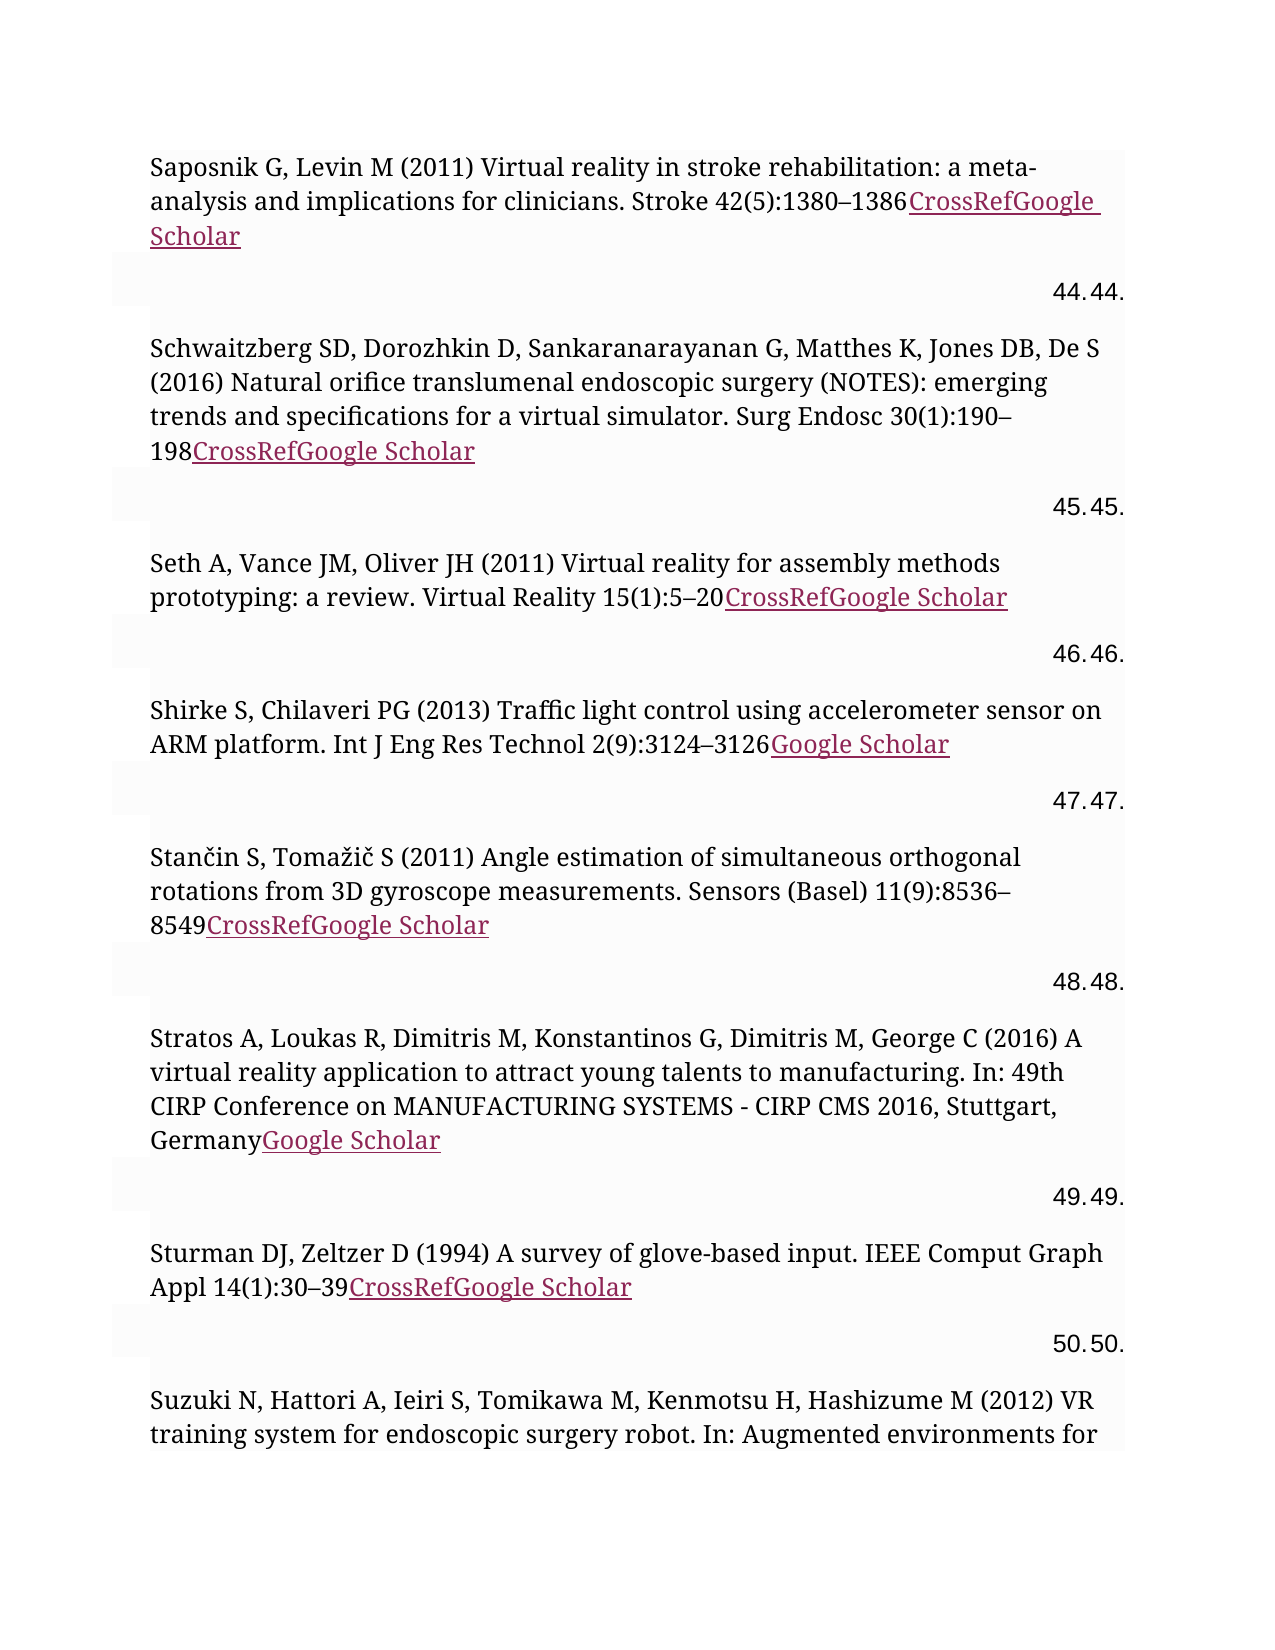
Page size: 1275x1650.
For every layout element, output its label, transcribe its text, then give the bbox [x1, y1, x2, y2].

list 45. [112, 492, 1125, 521]
text Shirke S, Chilaveri PG (2013) Traffic light control using accelerometer sensor on ARM platform. Int J Eng Res Technol 2(9):3124–3126Google Scholar [150, 693, 1125, 761]
text Schwaitzberg SD, Dorozhkin D, Sankaranarayanan G, Matthes K, Jones DB, De S (2016) Natural orifice translumenal endoscopic surgery (NOTES): emerging trends and specifications for a virtual simulator. Surg Endosc 30(1):190–198CrossRefGoogle Scholar [150, 331, 1125, 467]
text Stančin S, Tomažič S (2011) Angle estimation of simultaneous orthogonal rotations from 3D gyroscope measurements. Sensors (Basel) 11(9):8536–8549CrossRefGoogle Scholar [150, 840, 1125, 942]
text Seth A, Vance JM, Oliver JH (2011) Virtual reality for assembly methods prototyping: a review. Virtual Reality 15(1):5–20CrossRefGoogle Scholar [150, 546, 1125, 614]
text Saposnik G, Levin M (2011) Virtual reality in stroke rehabilitation: a meta-analysis and implications for clinicians. Stroke 42(5):1380–1386CrossRefGoogle Scholar [150, 150, 1125, 252]
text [150, 1382, 1125, 1451]
list 44. [112, 277, 1125, 306]
list 46. [112, 639, 1125, 668]
text Sturman DJ, Zeltzer D (1994) A survey of glove-based input. IEEE Comput Graph Appl 14(1):30–39CrossRefGoogle Scholar [150, 1236, 1125, 1304]
list 49. [112, 1182, 1125, 1211]
list 50. [112, 1329, 1125, 1357]
text Stratos A, Loukas R, Dimitris M, Konstantinos G, Dimitris M, George C (2016) A virtual reality application to attract young talents to manufacturing. In: 49th CIRP Conference on MANUFACTURING SYSTEMS - CIRP CMS 2016, Stuttgart, GermanyGoogle Scholar [150, 1021, 1125, 1157]
list 47. [112, 786, 1125, 815]
list 48. [112, 967, 1125, 996]
